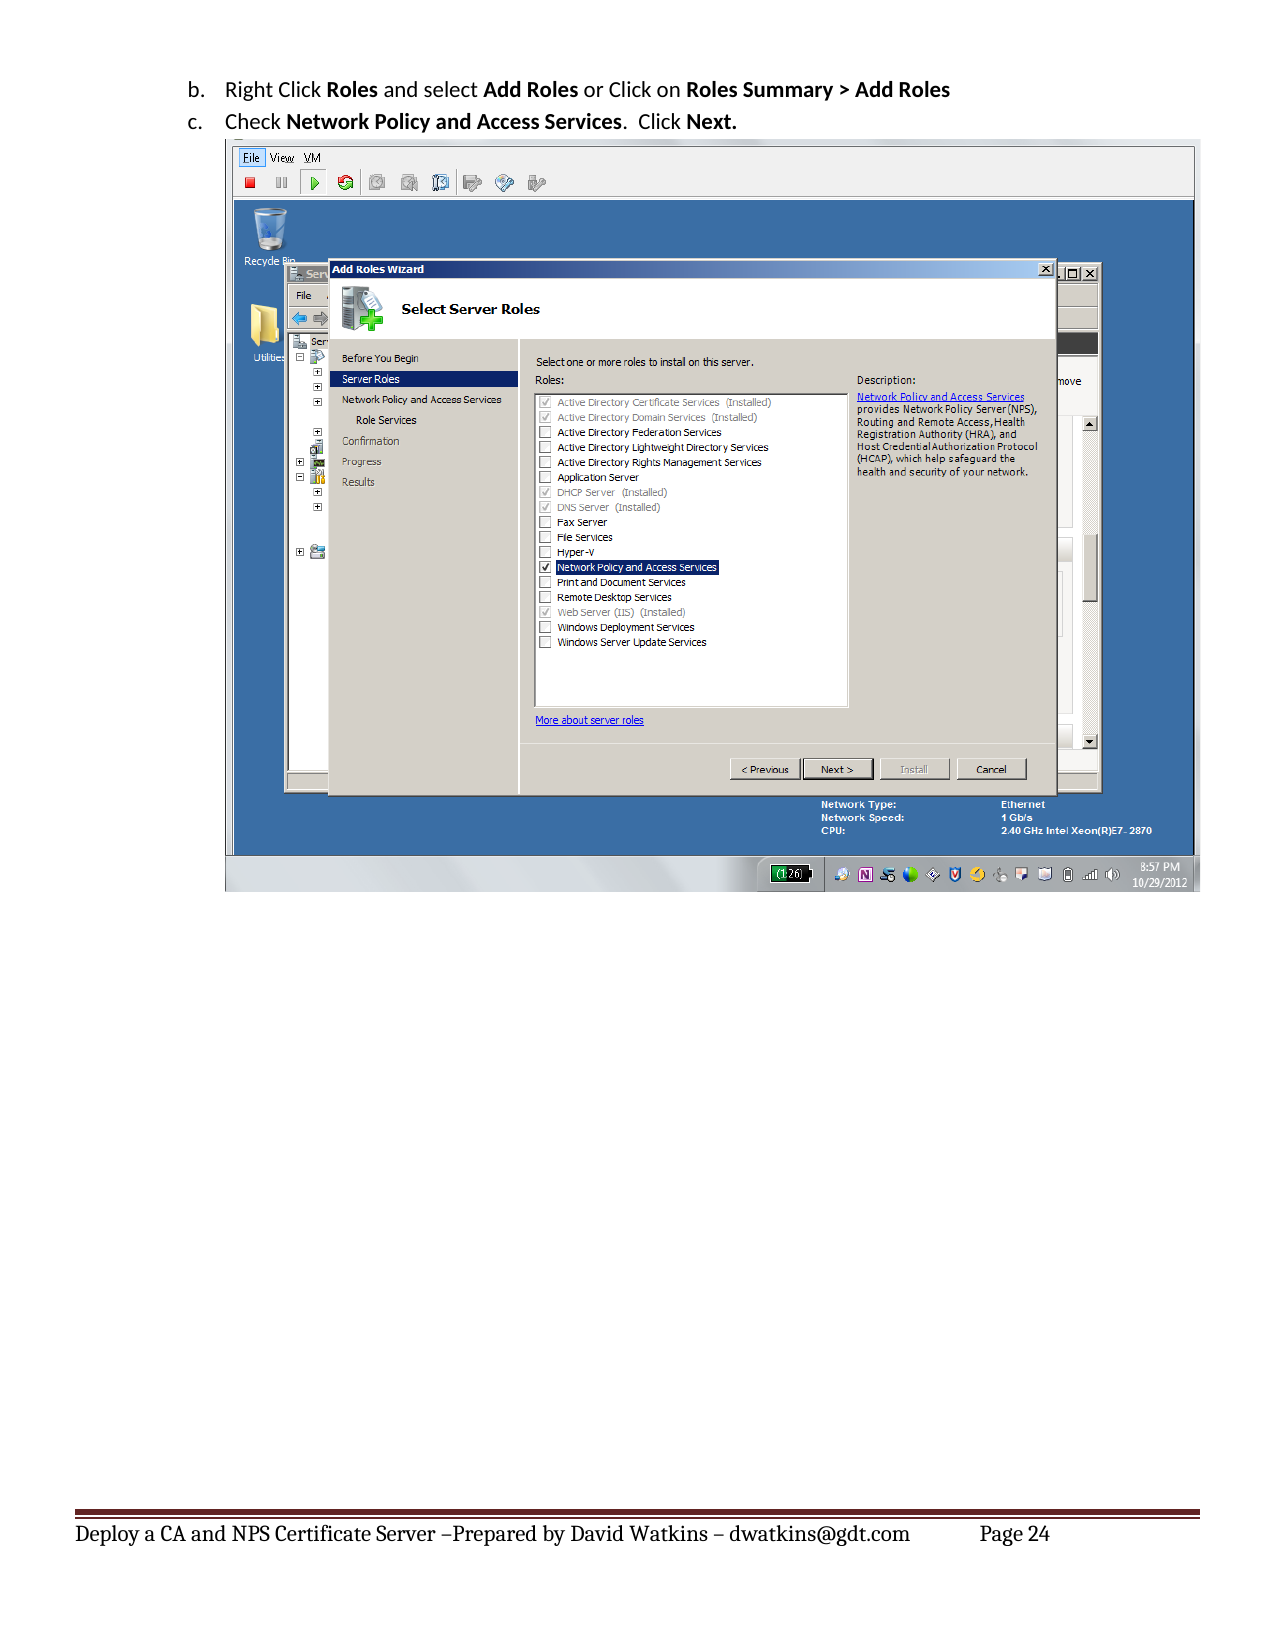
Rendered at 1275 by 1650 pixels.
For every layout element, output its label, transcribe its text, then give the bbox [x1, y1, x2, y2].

picture [225, 139, 1200, 892]
list Right Click Roles and select Add Roles or Click on Roles Summary > Add Roles [187, 75, 1200, 103]
